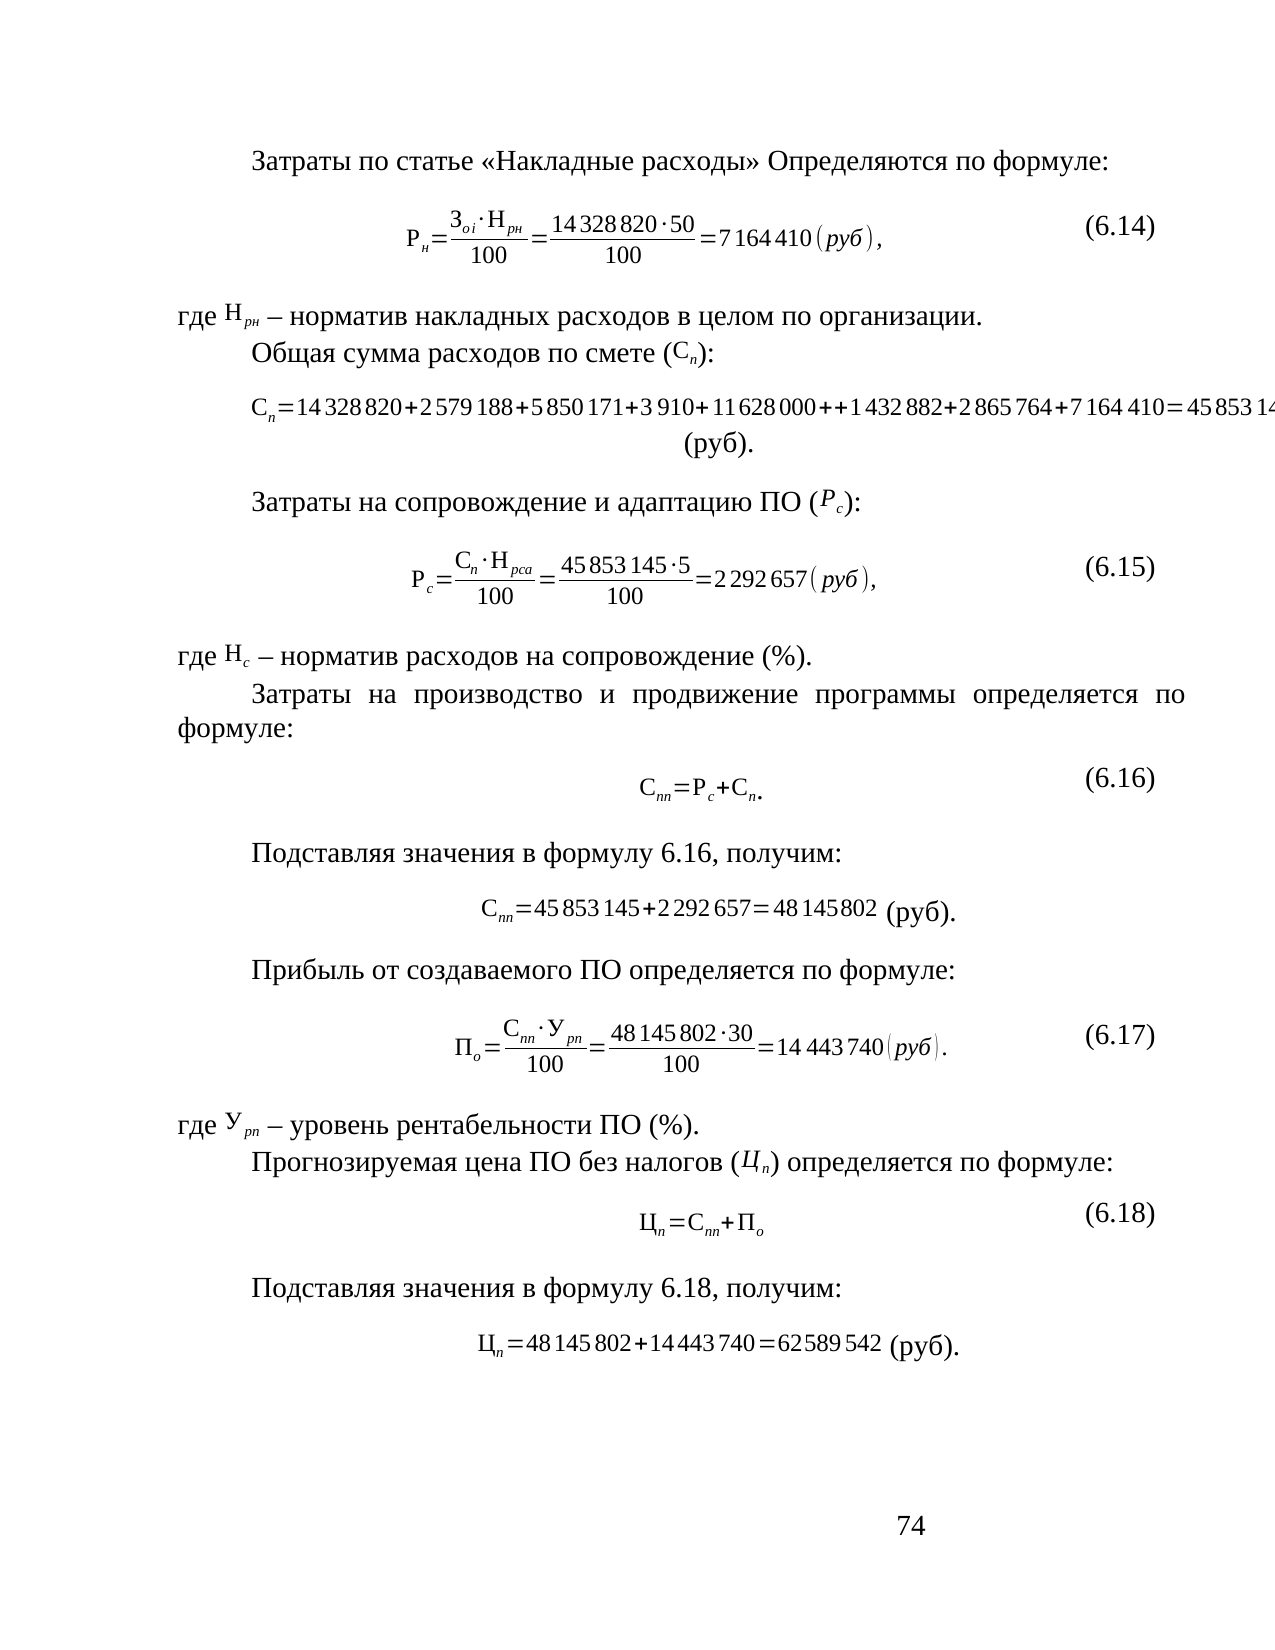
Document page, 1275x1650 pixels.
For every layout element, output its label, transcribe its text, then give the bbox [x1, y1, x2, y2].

table_header (6.17) [1048, 990, 1167, 1082]
table_header [166, 1182, 1048, 1245]
text Прибыль от создаваемого ПО определяется по формуле: [177, 952, 1186, 986]
table_header [166, 990, 1048, 1082]
text (руб). [177, 1328, 1186, 1362]
text где – уровень рентабельности ПО (%). [177, 1107, 1186, 1140]
table_header [166, 522, 1048, 613]
text (руб). [251, 394, 1186, 459]
text Подставляя значения в формулу 6.16, получим: [177, 835, 1186, 869]
text где – норматив накладных расходов в целом по организации. [177, 298, 1186, 331]
text (руб). [177, 894, 1186, 927]
text где – норматив расходов на сопровождение (%). [177, 638, 1186, 672]
table_header (6.18) [1048, 1182, 1167, 1245]
text Общая сумма расходов по смете (): [177, 335, 1186, 369]
table_header (6.16) [1048, 748, 1167, 810]
text Подставляя значения в формулу 6.18, получим: [177, 1270, 1186, 1303]
table_header (6.15) [1048, 522, 1167, 613]
table_header . [166, 748, 1048, 810]
text Затраты на производство и продвижение программы определяется по формуле: [177, 676, 1186, 743]
text Прогнозируемая цена ПО без налогов () определяется по формуле: [177, 1144, 1186, 1178]
text Затраты по статье «Накладные расходы» Определяются по формуле: [177, 143, 1186, 177]
text Затраты на сопровождение и адаптацию ПО (): [177, 484, 1186, 517]
table_header (6.14) [1048, 181, 1167, 273]
table_header [166, 181, 1048, 273]
